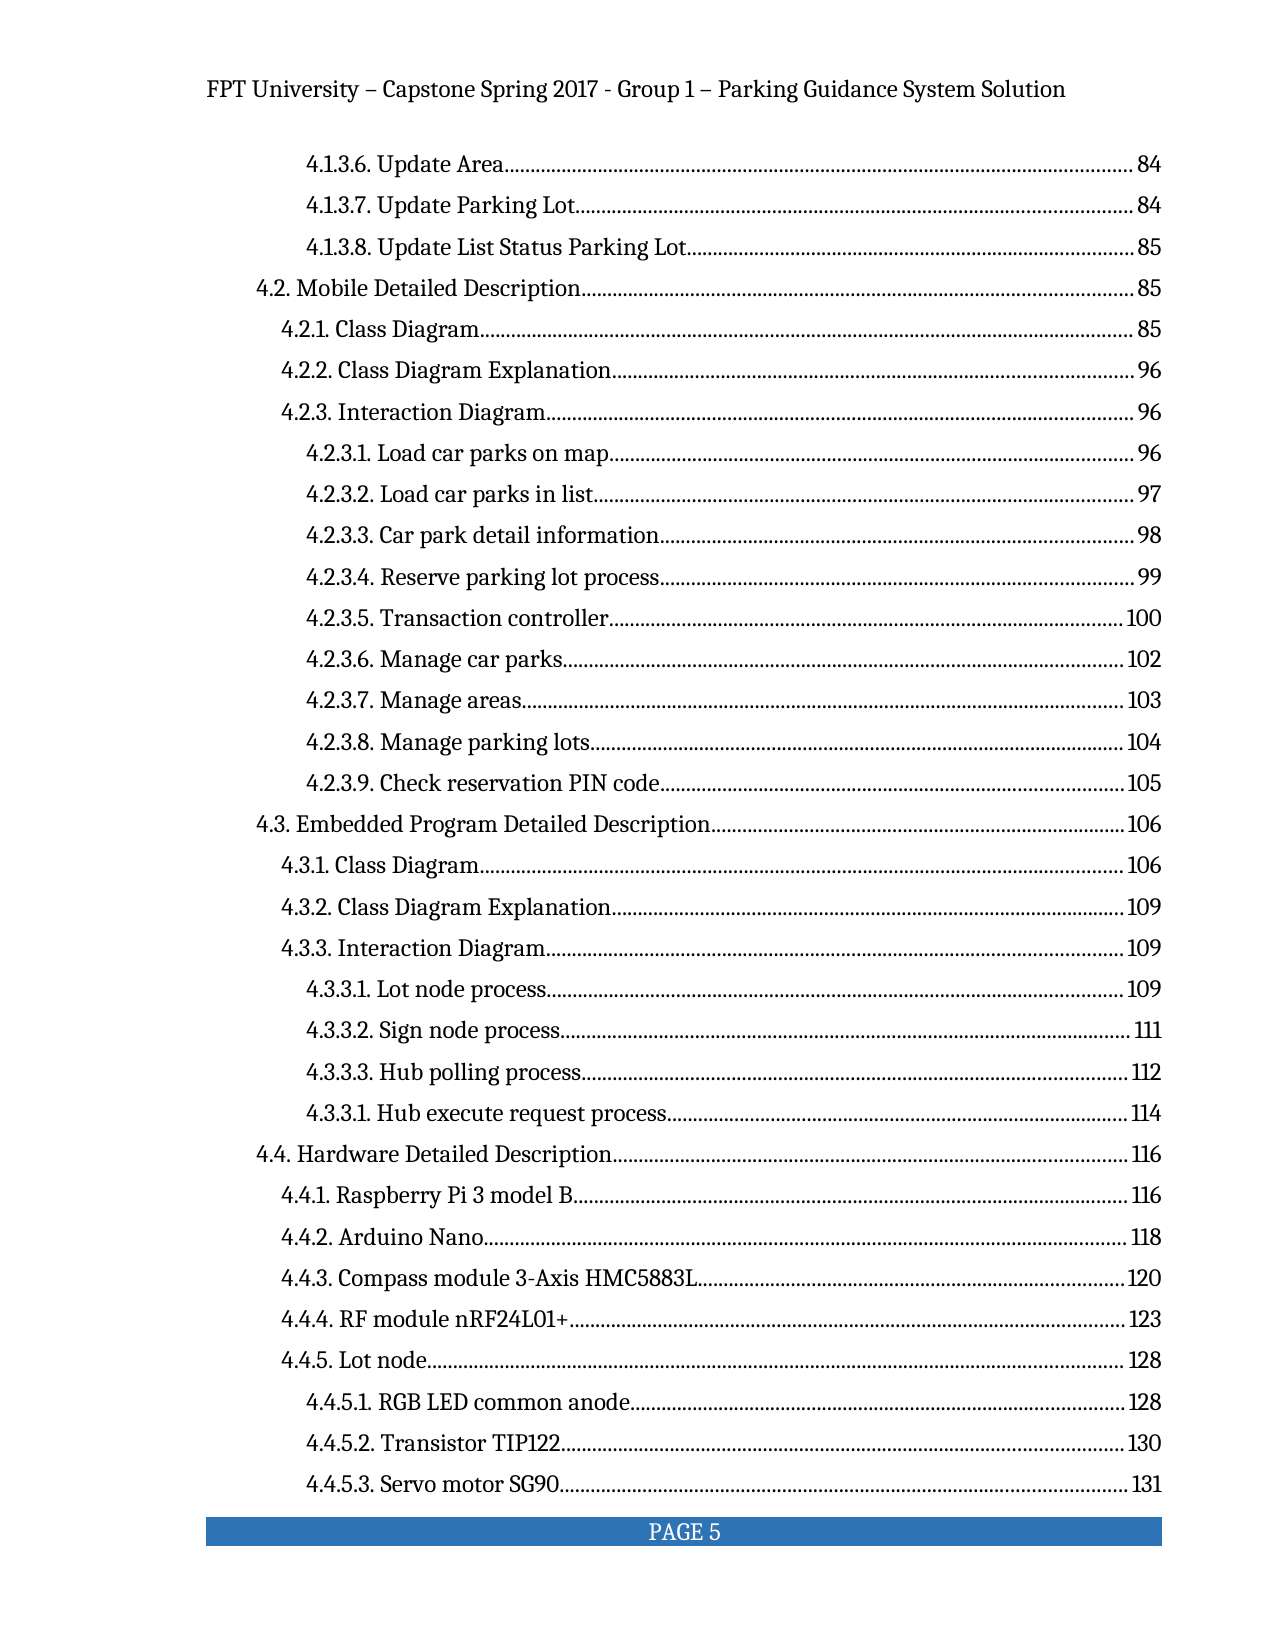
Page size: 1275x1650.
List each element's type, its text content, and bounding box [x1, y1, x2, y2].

text 4.1.3.6. Update Area 84 [306, 150, 1162, 179]
text 4.4. Hardware Detailed Description 116 [256, 1140, 1162, 1169]
text 4.1.3.8. Update List Status Parking Lot 85 [306, 232, 1162, 261]
text 4.4.5.1. RGB LED common anode 128 [306, 1387, 1162, 1416]
text 4.2.3.5. Transaction controller 100 [306, 604, 1162, 632]
text 4.2.3. Interaction Diagram 96 [281, 397, 1162, 426]
text 4.2.2. Class Diagram Explanation 96 [281, 356, 1162, 385]
text 4.4.5. Lot node 128 [281, 1346, 1162, 1375]
text 4.2.3.1. Load car parks on map 96 [306, 439, 1162, 467]
text 4.3.3.1. Hub execute request process 114 [306, 1099, 1162, 1127]
text 4.2.3.8. Manage parking lots 104 [306, 727, 1162, 756]
text 4.2.3.4. Reserve parking lot process 99 [306, 562, 1162, 591]
text 4.4.1. Raspberry Pi 3 model B 116 [281, 1181, 1162, 1210]
text 4.3.1. Class Diagram 106 [281, 851, 1162, 880]
text 4.2.1. Class Diagram 85 [281, 315, 1162, 344]
text 4.2.3.6. Manage car parks 102 [306, 645, 1162, 674]
text 4.2.3.7. Manage areas 103 [306, 686, 1162, 715]
text 4.2.3.9. Check reservation PIN code 105 [306, 769, 1162, 797]
text 4.3.3.2. Sign node process 111 [306, 1016, 1162, 1045]
text 4.4.4. RF module nRF24L01+ 123 [281, 1305, 1162, 1334]
text 4.3. Embedded Program Detailed Description 106 [256, 810, 1162, 839]
text 4.2. Mobile Detailed Description 85 [256, 274, 1162, 302]
text 4.2.3.2. Load car parks in list 97 [306, 480, 1162, 509]
text 4.4.5.2. Transistor TIP122 130 [306, 1429, 1162, 1457]
text 4.3.2. Class Diagram Explanation 109 [281, 892, 1162, 921]
text 4.3.3.3. Hub polling process 112 [306, 1057, 1162, 1086]
text 4.4.5.3. Servo motor SG90 131 [306, 1470, 1162, 1499]
text 4.3.3. Interaction Diagram 109 [281, 934, 1162, 962]
text 4.1.3.7. Update Parking Lot 84 [306, 191, 1162, 220]
text 4.4.3. Compass module 3-Axis HMC5883L 120 [281, 1264, 1162, 1292]
text 4.4.2. Arduino Nano 118 [281, 1222, 1162, 1251]
text 4.3.3.1. Lot node process 109 [306, 975, 1162, 1004]
text 4.2.3.3. Car park detail information 98 [306, 521, 1162, 550]
